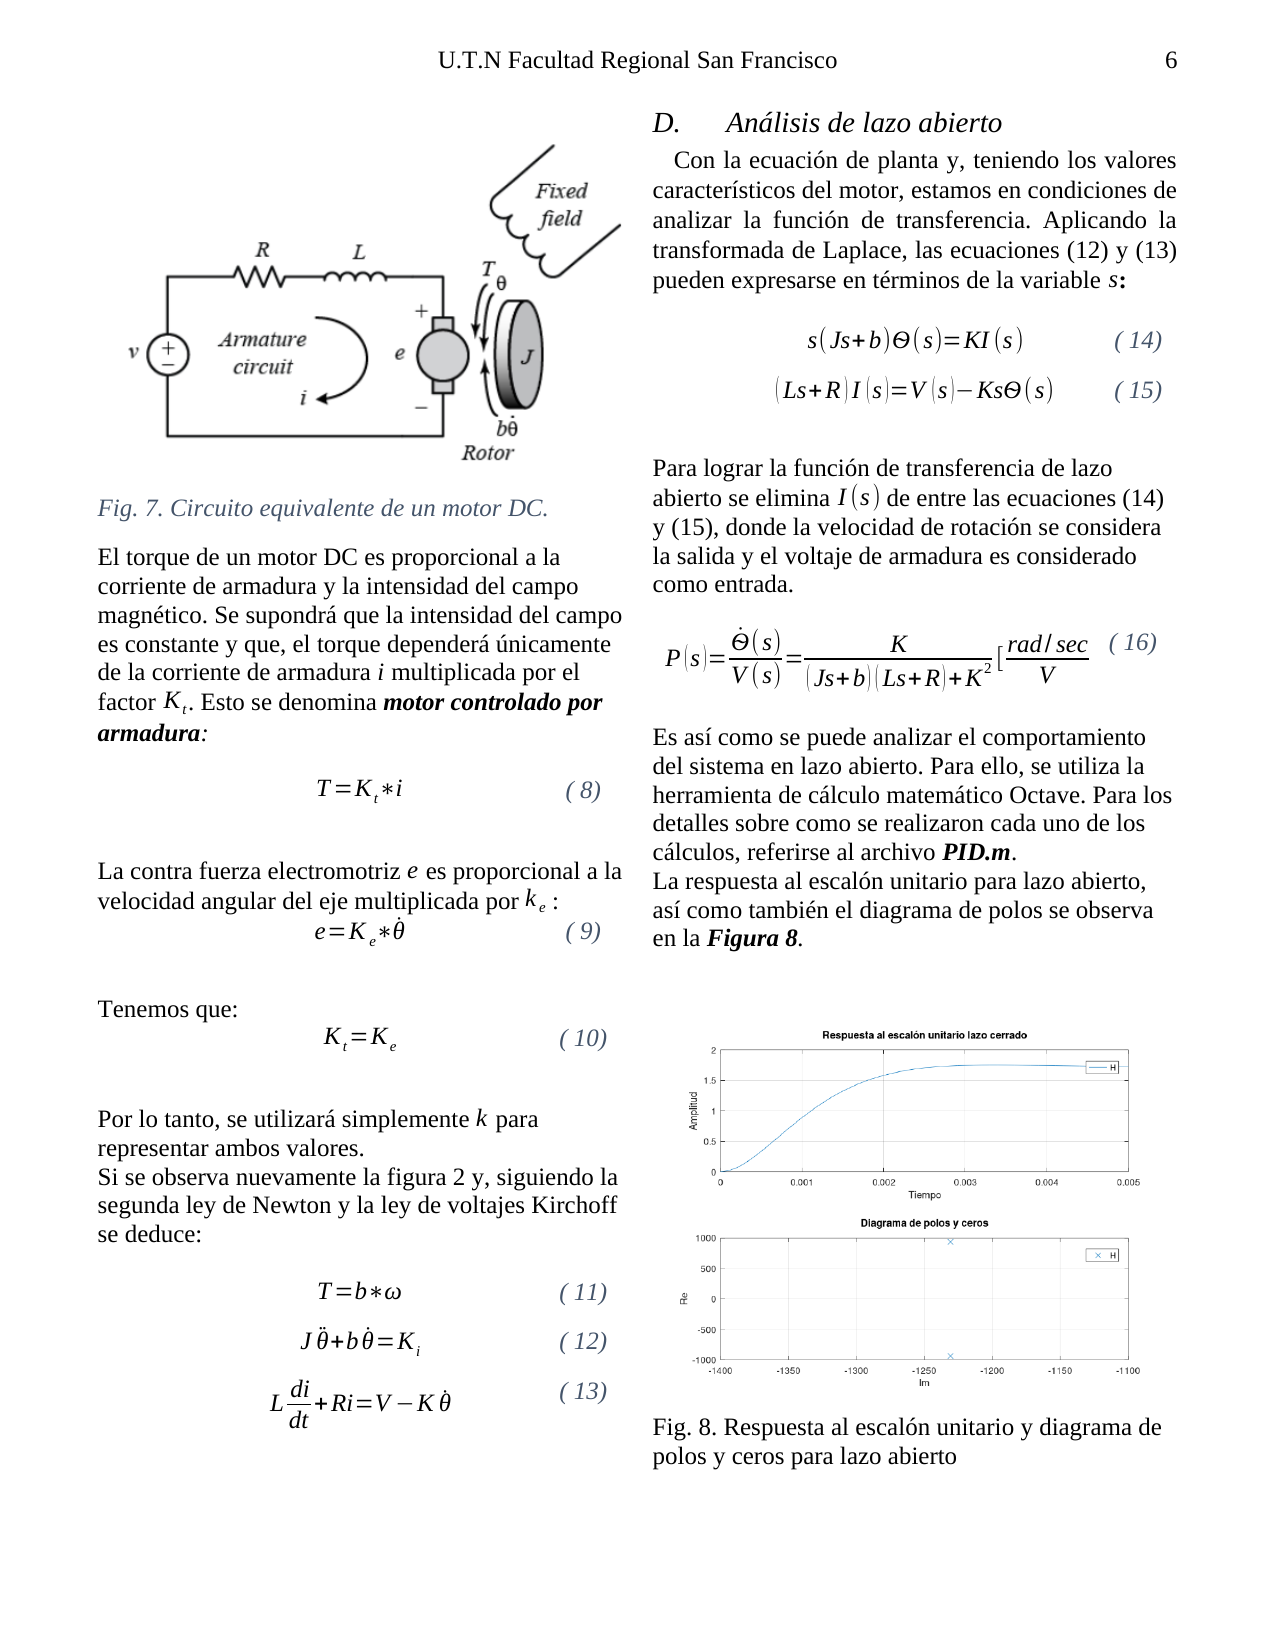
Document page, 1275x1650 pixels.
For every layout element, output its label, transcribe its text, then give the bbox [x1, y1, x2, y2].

table_header [653, 627, 1090, 722]
table_cell [728, 375, 1102, 424]
table_header [173, 775, 547, 856]
text Con la ecuación de planta y, teniendo los valores característicos del motor, estamos en condiciones de analizar la función de transferencia. Aplicando la transformada de Laplace, las ecuaciones (12) y (13) pueden expresarse en términos de la variable : [652, 145, 1177, 294]
text Por lo tanto, se utilizará simplemente para representar ambos valores. [97, 1104, 622, 1162]
table_cell ( 15) [1102, 375, 1176, 424]
subtitle Análisis de lazo abierto [652, 105, 1177, 138]
table_header [173, 1277, 547, 1326]
table_header ( 9) [547, 916, 621, 966]
picture [652, 1008, 1178, 1403]
text Es así como se puede analizar el comportamiento del sistema en lazo abierto. Para ello, se utiliza la herramienta de cálculo matemático Octave. Para los detalles sobre como se realizaron cada uno de los cálculos, referirse al archivo PID.m. [652, 722, 1177, 866]
table_header ( 11) [547, 1277, 621, 1326]
table_cell [173, 1326, 547, 1376]
text Tenemos que: [97, 994, 622, 1023]
text Fig. 7. Circuito equivalente de un motor DC. [97, 493, 622, 522]
picture [118, 135, 638, 492]
text La respuesta al escalón unitario para lazo abierto, así como también el diagrama de polos se observa en la Figura 8. [652, 866, 1177, 952]
table_header [728, 325, 1102, 375]
table_cell [173, 1376, 547, 1435]
table_header ( 10) [547, 1023, 621, 1104]
table_cell ( 13) [547, 1376, 621, 1435]
table_cell ( 12) [547, 1326, 621, 1376]
table_header ( 14) [1102, 325, 1176, 375]
table_header [173, 1023, 547, 1104]
text La contra fuerza electromotriz es proporcional a la velocidad angular del eje multiplicada por : [97, 856, 622, 916]
text Si se observa nuevamente la figura 2 y, siguiendo la segunda ley de Newton y la ley de voltajes Kirchoff se deduce: [97, 1162, 622, 1248]
text Para lograr la función de transferencia de lazo abierto se elimina de entre las ecuaciones (14) y (15), donde la velocidad de rotación se considera la salida y el voltaje de armadura es considerado como entrada. [652, 453, 1177, 598]
table_header ( 16) [1090, 627, 1177, 722]
table_header ( 8) [547, 775, 621, 856]
table_header [173, 916, 547, 966]
text El torque de un motor DC es proporcional a la corriente de armadura y la intensidad del campo magnético. Se supondrá que la intensidad del campo es constante y que, el torque dependerá únicamente de la corriente de armadura multiplicada por el factor . Esto se denomina motor controlado por armadura: [97, 542, 622, 746]
